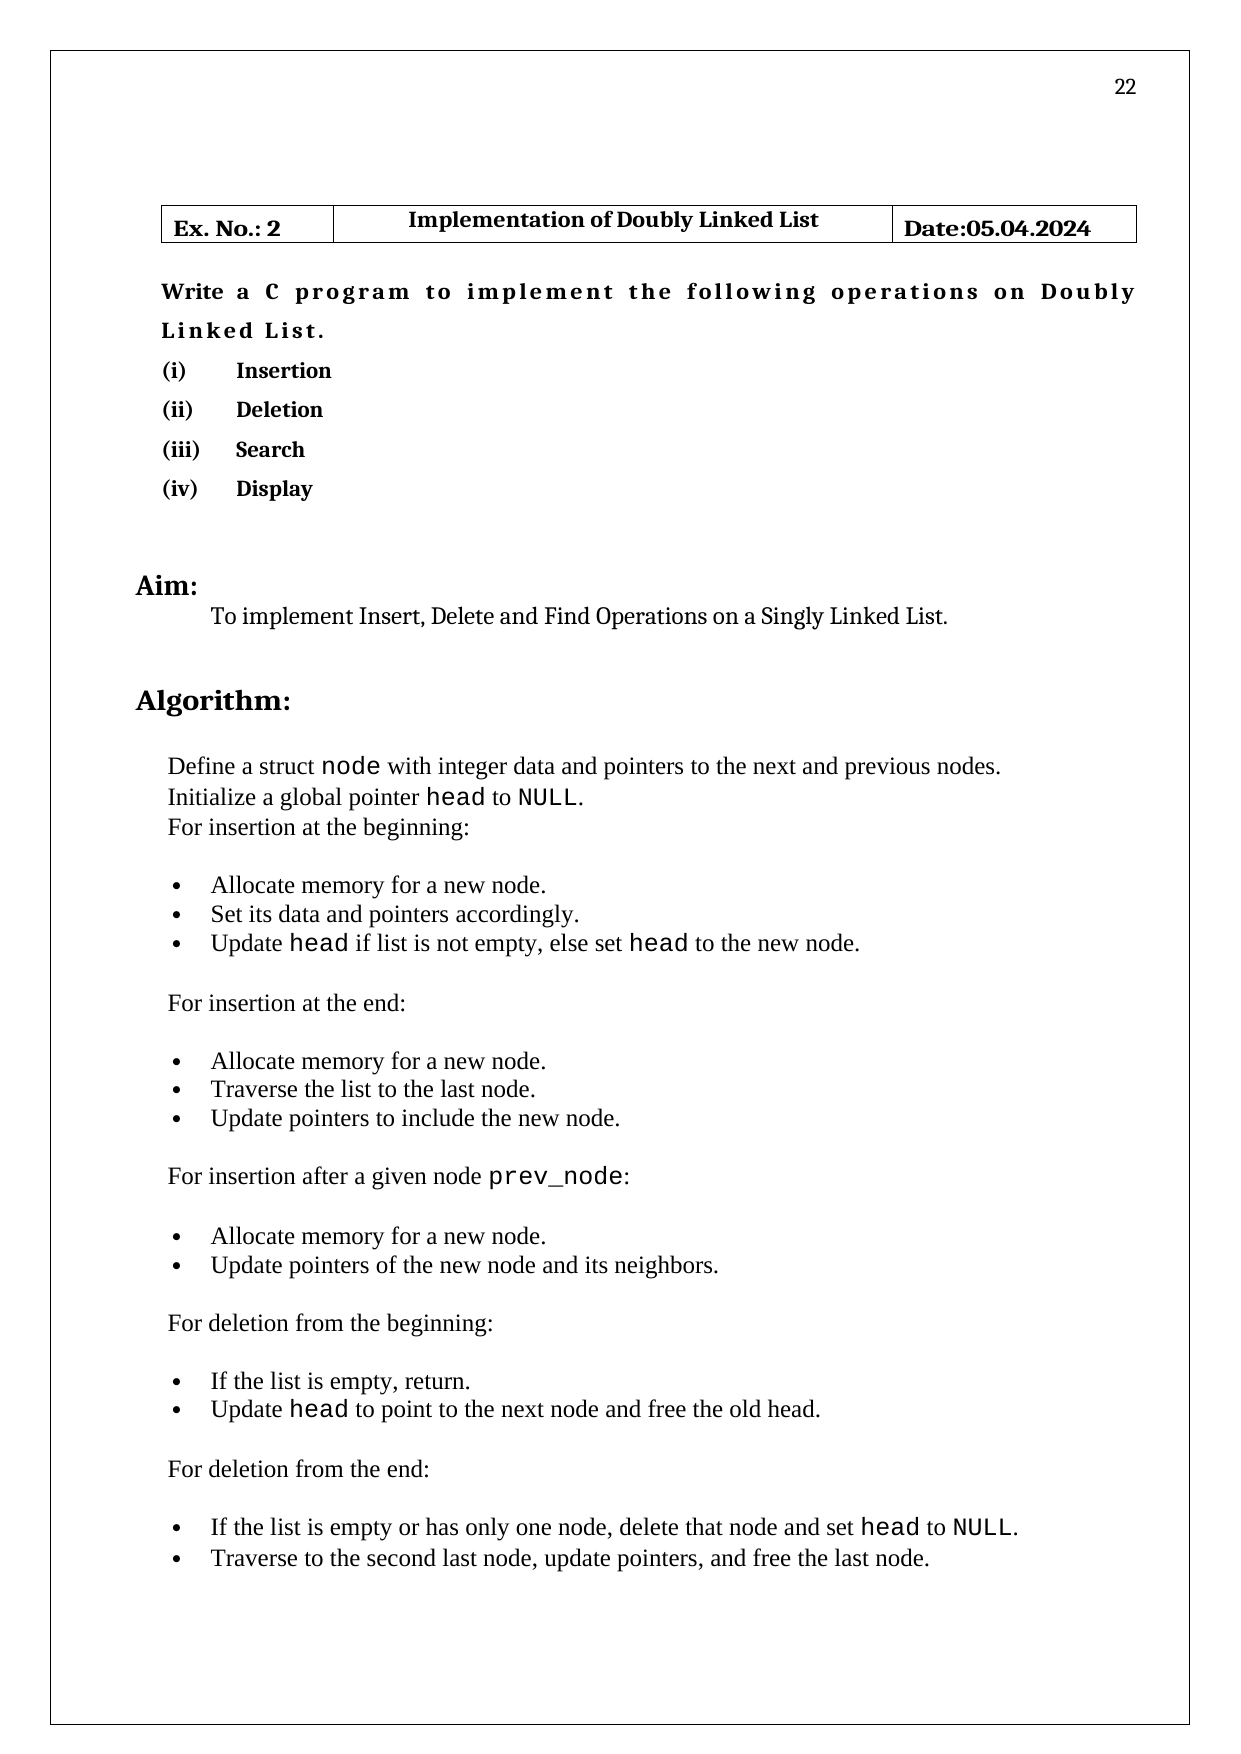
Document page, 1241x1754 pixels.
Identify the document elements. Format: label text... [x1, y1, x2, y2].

list Update pointers to include the new node. [173, 1103, 1136, 1132]
list Insertion [161, 358, 1136, 384]
list Traverse the list to the last node. [173, 1074, 1136, 1103]
list Allocate memory for a new node. [173, 870, 1136, 899]
list Deletion [161, 397, 1136, 423]
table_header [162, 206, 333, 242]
list Traverse to the second last node, update pointers, and free the last node. [173, 1543, 1136, 1572]
text  For insertion at the beginning: [135, 812, 1136, 841]
list Allocate memory for a new node. [173, 1046, 1136, 1074]
text  Define a struct node with integer data and pointers to the next and previous nodes. [135, 751, 1136, 782]
text  For insertion at the end: [135, 988, 1136, 1017]
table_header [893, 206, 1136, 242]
text Algorithm: [135, 684, 1136, 717]
list Update pointers of the new node and its neighbors. [173, 1250, 1136, 1279]
list Search [161, 437, 1136, 463]
list Set its data and pointers accordingly. [173, 899, 1136, 928]
list Display [161, 476, 1136, 502]
text  For insertion after a given node prev_node: [135, 1161, 1136, 1192]
list If the list is empty, return. [173, 1366, 1136, 1394]
text  For deletion from the end: [135, 1454, 1136, 1483]
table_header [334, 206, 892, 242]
list If the list is empty or has only one node, delete that node and set head to NULL. [173, 1512, 1136, 1543]
text  Initialize a global pointer head to NULL. [135, 782, 1136, 812]
text Write a C program to implement the following operations on Doubly Linked List. [161, 279, 1136, 344]
text Aim: [135, 569, 1136, 602]
list Update head if list is not empty, else set head to the new node. [173, 928, 1136, 959]
list Update head to point to the next node and free the old head. [173, 1394, 1136, 1425]
list Allocate memory for a new node. [173, 1221, 1136, 1250]
text To implement Insert, Delete and Find Operations on a Singly Linked List. [135, 602, 1136, 631]
text  For deletion from the beginning: [135, 1308, 1136, 1337]
